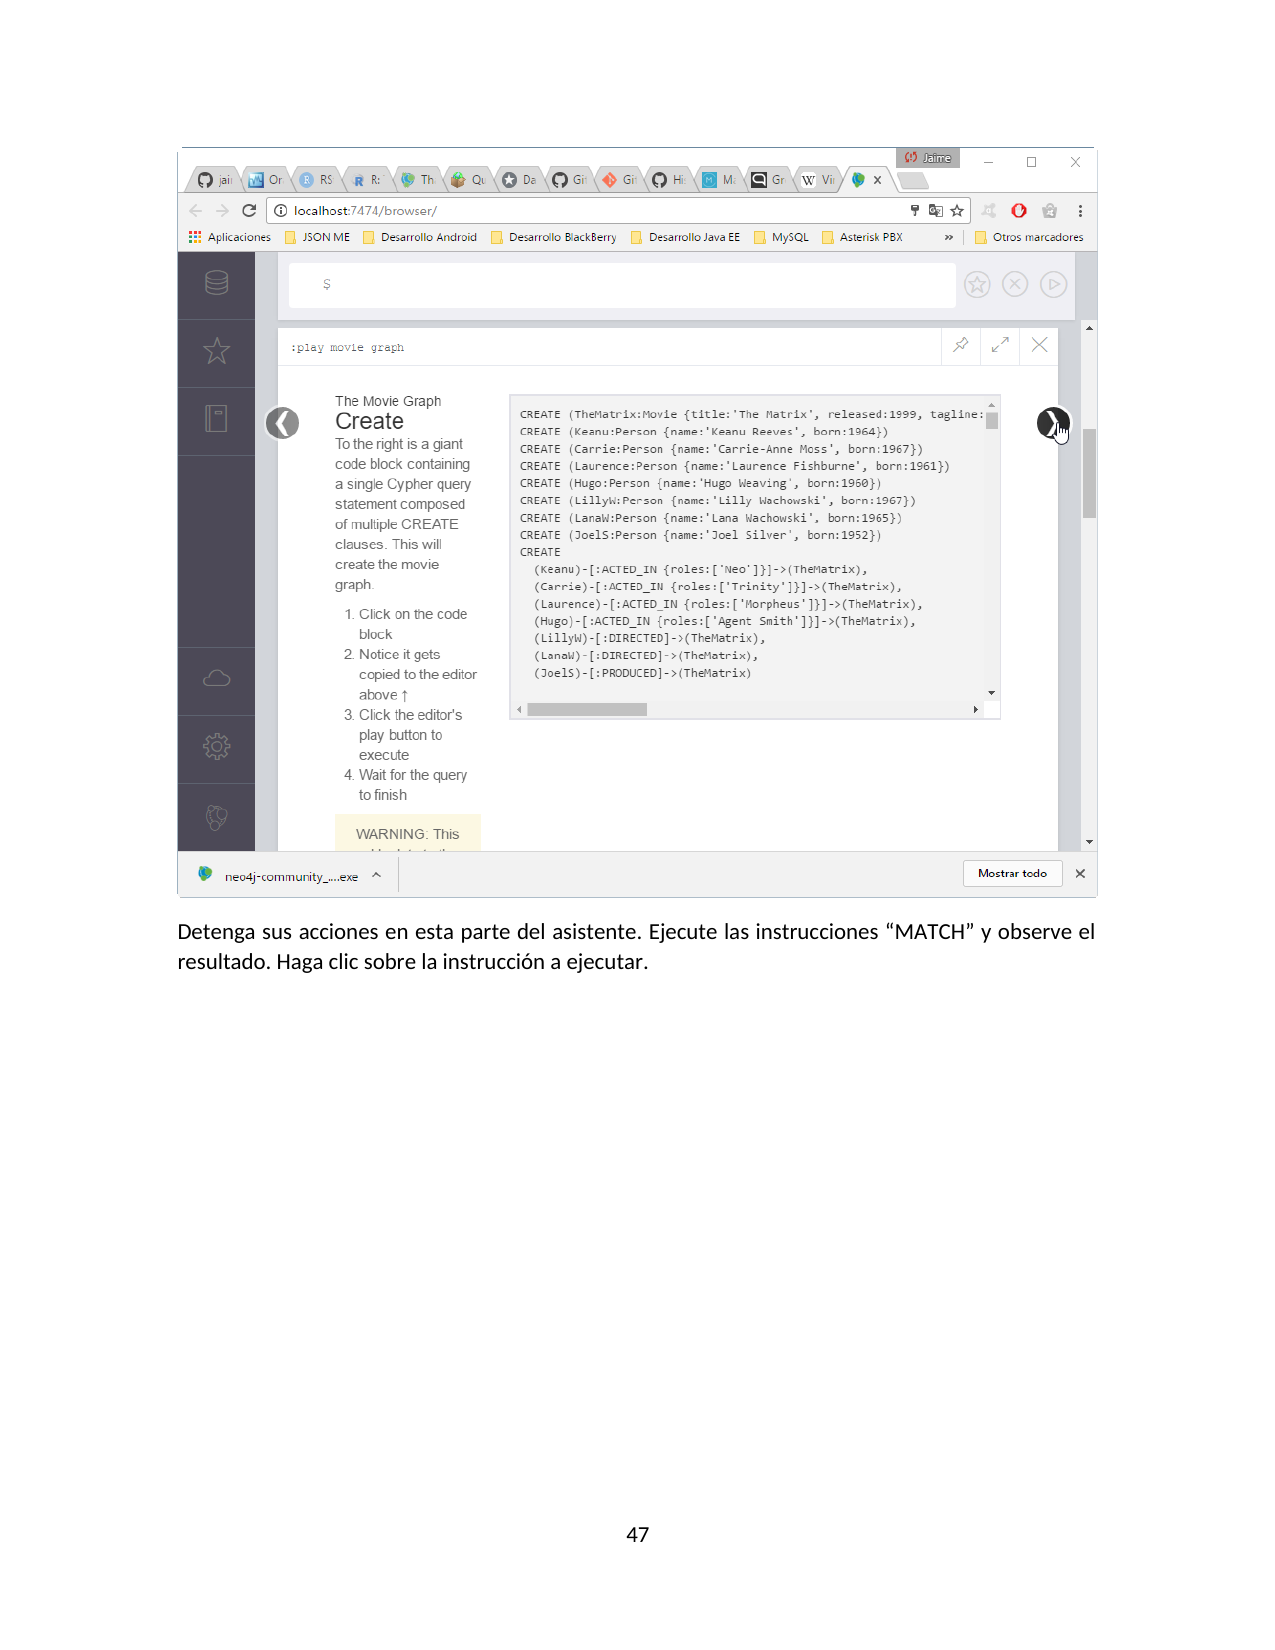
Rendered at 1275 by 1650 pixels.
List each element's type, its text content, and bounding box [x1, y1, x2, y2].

picture [177, 147, 1098, 898]
text Detenga sus acciones en esta parte del asistente. Ejecute las instrucciones “MATCH” y observe el resultado. Haga clic sobre la instrucción a ejecutar. [177, 917, 1098, 975]
